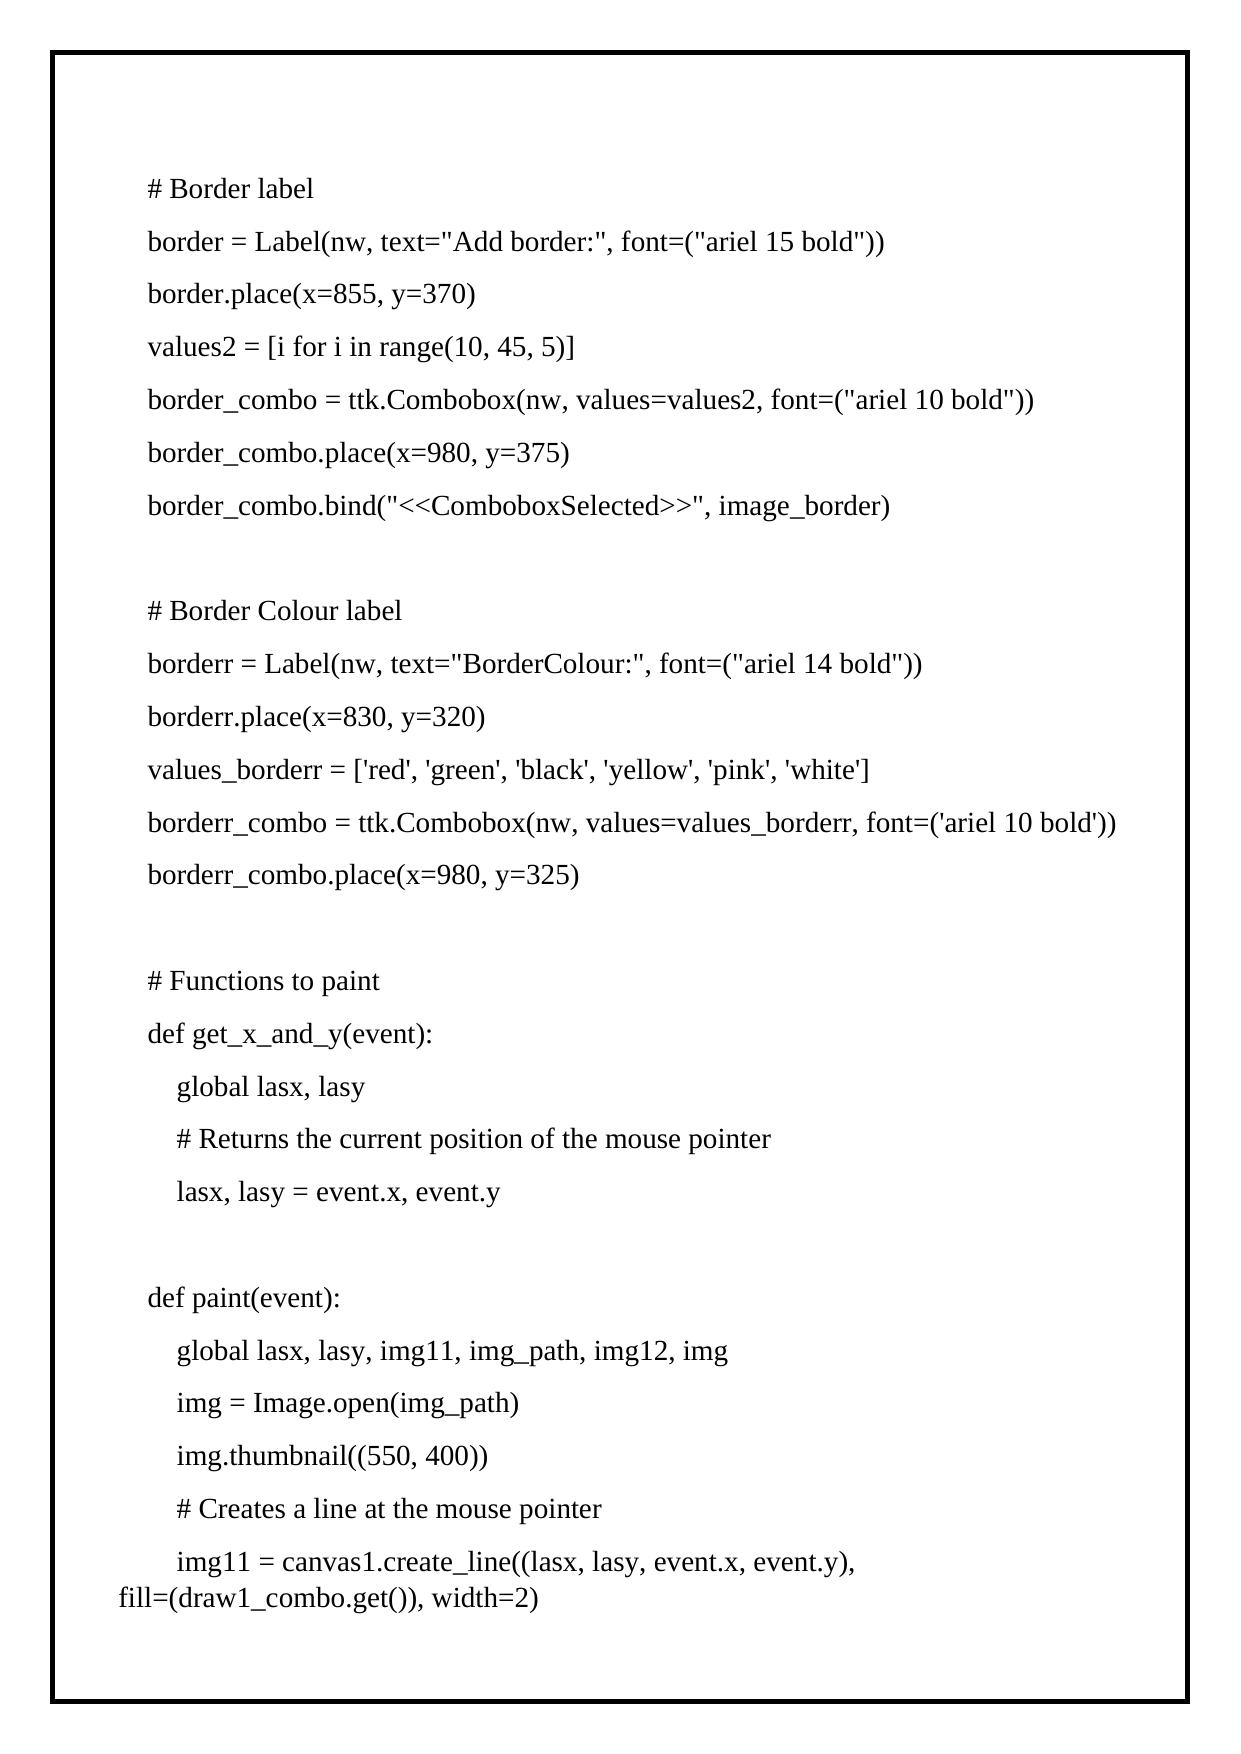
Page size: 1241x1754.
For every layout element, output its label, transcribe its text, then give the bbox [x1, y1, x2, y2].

text borderr_combo.place(x=980, y=325) [118, 857, 1122, 891]
text global lasx, lasy, img11, img_path, img12, img [118, 1333, 1122, 1366]
text img11 = canvas1.create_line((lasx, lasy, event.x, event.y), fill=(draw1_combo.get()), width=2) [118, 1544, 1122, 1614]
text borderr = Label(nw, text="BorderColour:", font=("ariel 14 bold")) [118, 646, 1122, 680]
text borderr.place(x=830, y=320) [118, 699, 1122, 733]
text # Creates a line at the mouse pointer [118, 1491, 1122, 1525]
text img = Image.open(img_path) [118, 1386, 1122, 1419]
text lasx, lasy = event.x, event.y [118, 1174, 1122, 1208]
text border_combo.place(x=980, y=375) [118, 435, 1122, 468]
text def paint(event): [118, 1280, 1122, 1313]
text values_borderr = ['red', 'green', 'black', 'yellow', 'pink', 'white'] [118, 752, 1122, 785]
text # Returns the current position of the mouse pointer [118, 1122, 1122, 1155]
text values2 = [i for i in range(10, 45, 5)] [118, 329, 1122, 363]
text # Border Colour label [118, 593, 1122, 627]
text global lasx, lasy [118, 1069, 1122, 1102]
text borderr_combo = ttk.Combobox(nw, values=values_borderr, font=('ariel 10 bold')) [118, 805, 1122, 838]
text border = Label(nw, text="Add border:", font=("ariel 15 bold")) [118, 224, 1122, 257]
text img.thumbnail((550, 400)) [118, 1438, 1122, 1472]
text def get_x_and_y(event): [118, 1016, 1122, 1049]
text border_combo.bind("<<ComboboxSelected>>", image_border) [118, 488, 1122, 521]
text # Functions to paint [118, 963, 1122, 997]
text border.place(x=855, y=370) [118, 277, 1122, 310]
text # Border label [118, 171, 1122, 204]
text border_combo = ttk.Combobox(nw, values=values2, font=("ariel 10 bold")) [118, 382, 1122, 416]
